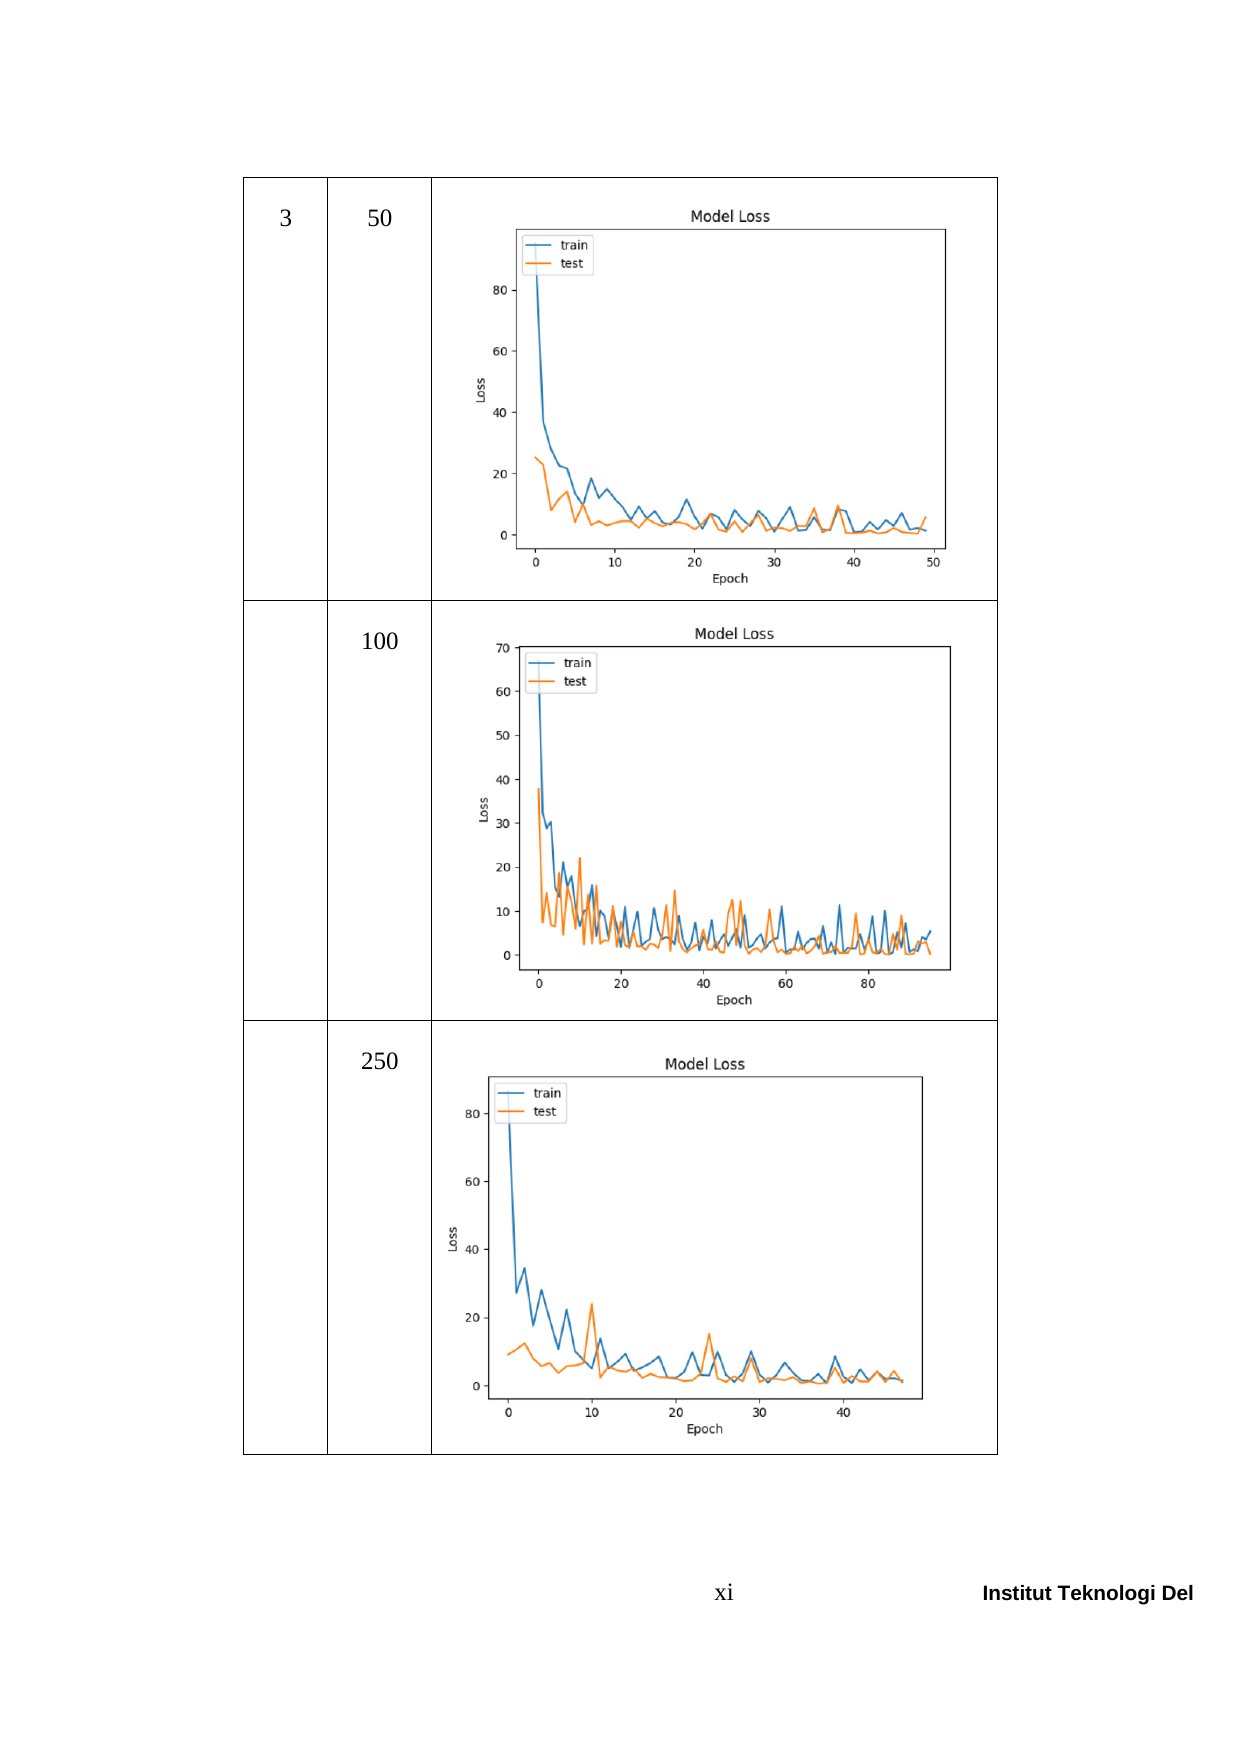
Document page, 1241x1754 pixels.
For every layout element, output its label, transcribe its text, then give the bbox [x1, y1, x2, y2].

table_cell [432, 601, 997, 1020]
table_cell [244, 601, 327, 1020]
table_cell [432, 1021, 997, 1454]
table_cell [432, 178, 997, 600]
table_cell 50 [328, 178, 431, 600]
picture [473, 203, 955, 586]
table_cell 100 [328, 601, 431, 1020]
table_cell 250 [328, 1021, 431, 1454]
picture [442, 1046, 924, 1441]
table_cell 3 [244, 178, 327, 600]
table_cell [244, 1021, 327, 1454]
picture [473, 626, 955, 1006]
